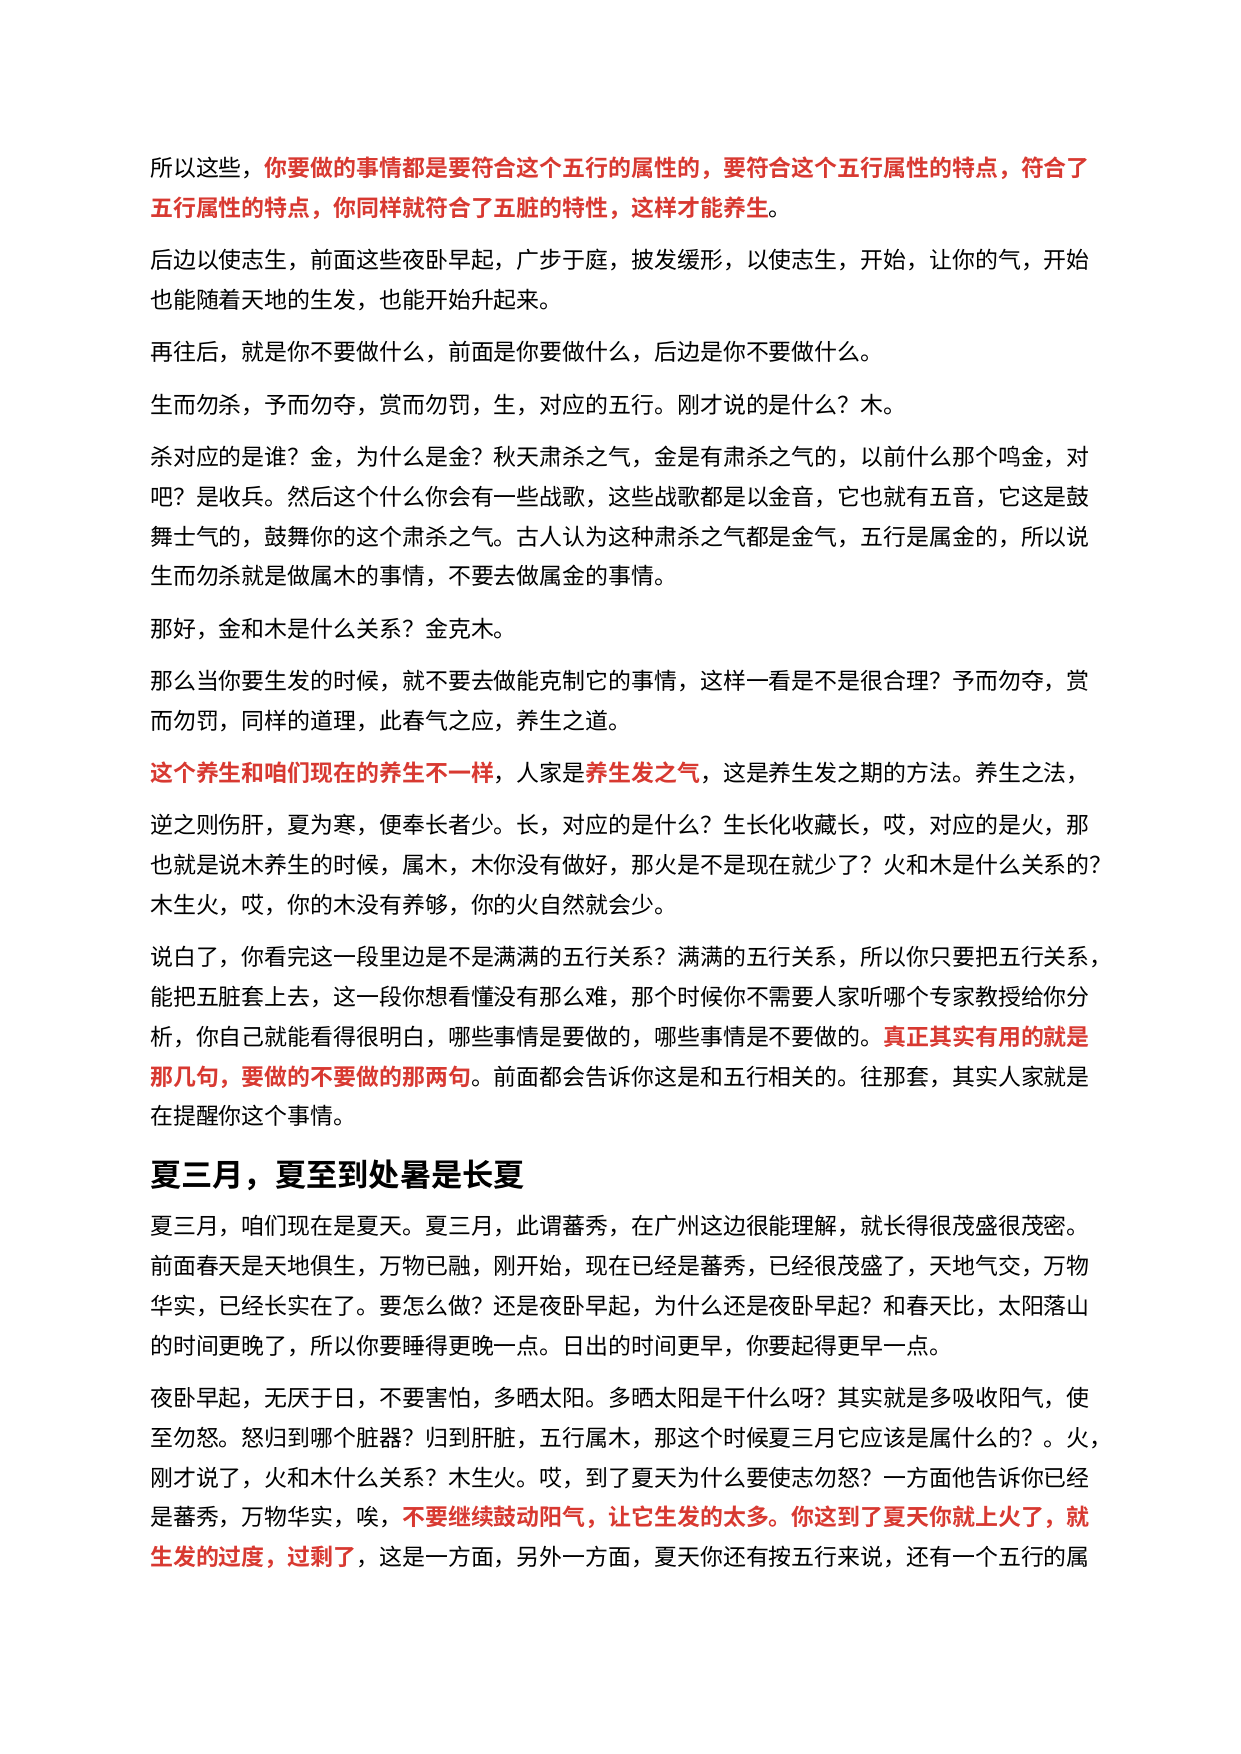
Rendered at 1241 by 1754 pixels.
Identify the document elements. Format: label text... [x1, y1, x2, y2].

text 那好，金和木是什么关系？金克木。 [150, 610, 1090, 644]
text 杀对应的是谁？金，为什么是金？秋天肃杀之气，金是有肃杀之气的，以前什么那个鸣金，对吧？是收兵。然后这个什么你会有一些战歌，这些战歌都是以金音，它也就有五音，它这是鼓舞士气的，鼓舞你的这个肃杀之气。古人认为这种肃杀之气都是金气，五行是属金的，所以说生而勿杀就是做属木的事情，不要去做属金的事情。 [150, 439, 1090, 591]
text 这个养生和咱们现在的养生不一样，人家是养生发之气，这是养生发之期的方法。养生之法， [150, 755, 1090, 788]
text 所以这些，你要做的事情都是要符合这个五行的属性的，要符合这个五行属性的特点，符合了五行属性的特点，你同样就符合了五脏的特性，这样才能养生。 [150, 150, 1090, 223]
text 说白了，你看完这一段里边是不是满满的五行关系？满满的五行关系，所以你只要把五行关系，能把五脏套上去，这一段你想看懂没有那么难，那个时候你不需要人家听哪个专家教授给你分析，你自己就能看得很明白，哪些事情是要做的，哪些事情是不要做的。真正其实有用的就是那几句，要做的不要做的那两句。前面都会告诉你这是和五行相关的。往那套，其实人家就是在提醒你这个事情。 [150, 939, 1090, 1131]
text 后边以使志生，前面这些夜卧早起，广步于庭，披发缓形，以使志生，开始，让你的气，开始也能随着天地的生发，也能开始升起来。 [150, 242, 1090, 315]
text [150, 1380, 1090, 1572]
text 夏三月，咱们现在是夏天。夏三月，此谓蕃秀，在广州这边很能理解，就长得很茂盛很茂密。前面春天是天地俱生，万物已融，刚开始，现在已经是蕃秀，已经很茂盛了，天地气交，万物华实，已经长实在了。要怎么做？还是夜卧早起，为什么还是夜卧早起？和春天比，太阳落山的时间更晚了，所以你要睡得更晚一点。日出的时间更早，你要起得更早一点。 [150, 1208, 1090, 1361]
text 生而勿杀，予而勿夺，赏而勿罚，生，对应的五行。刚才说的是什么？木。 [150, 386, 1090, 420]
text 再往后，就是你不要做什么，前面是你要做什么，后边是你不要做什么。 [150, 334, 1090, 367]
text 逆之则伤肝，夏为寒，便奉长者少。长，对应的是什么？生长化收藏长，哎，对应的是火，那也就是说木养生的时候，属木，木你没有做好，那火是不是现在就少了？火和木是什么关系的？木生火，哎，你的木没有养够，你的火自然就会少。 [150, 807, 1090, 920]
text 那么当你要生发的时候，就不要去做能克制它的事情，这样一看是不是很合理？予而勿夺，赏而勿罚，同样的道理，此春气之应，养生之道。 [150, 663, 1090, 736]
